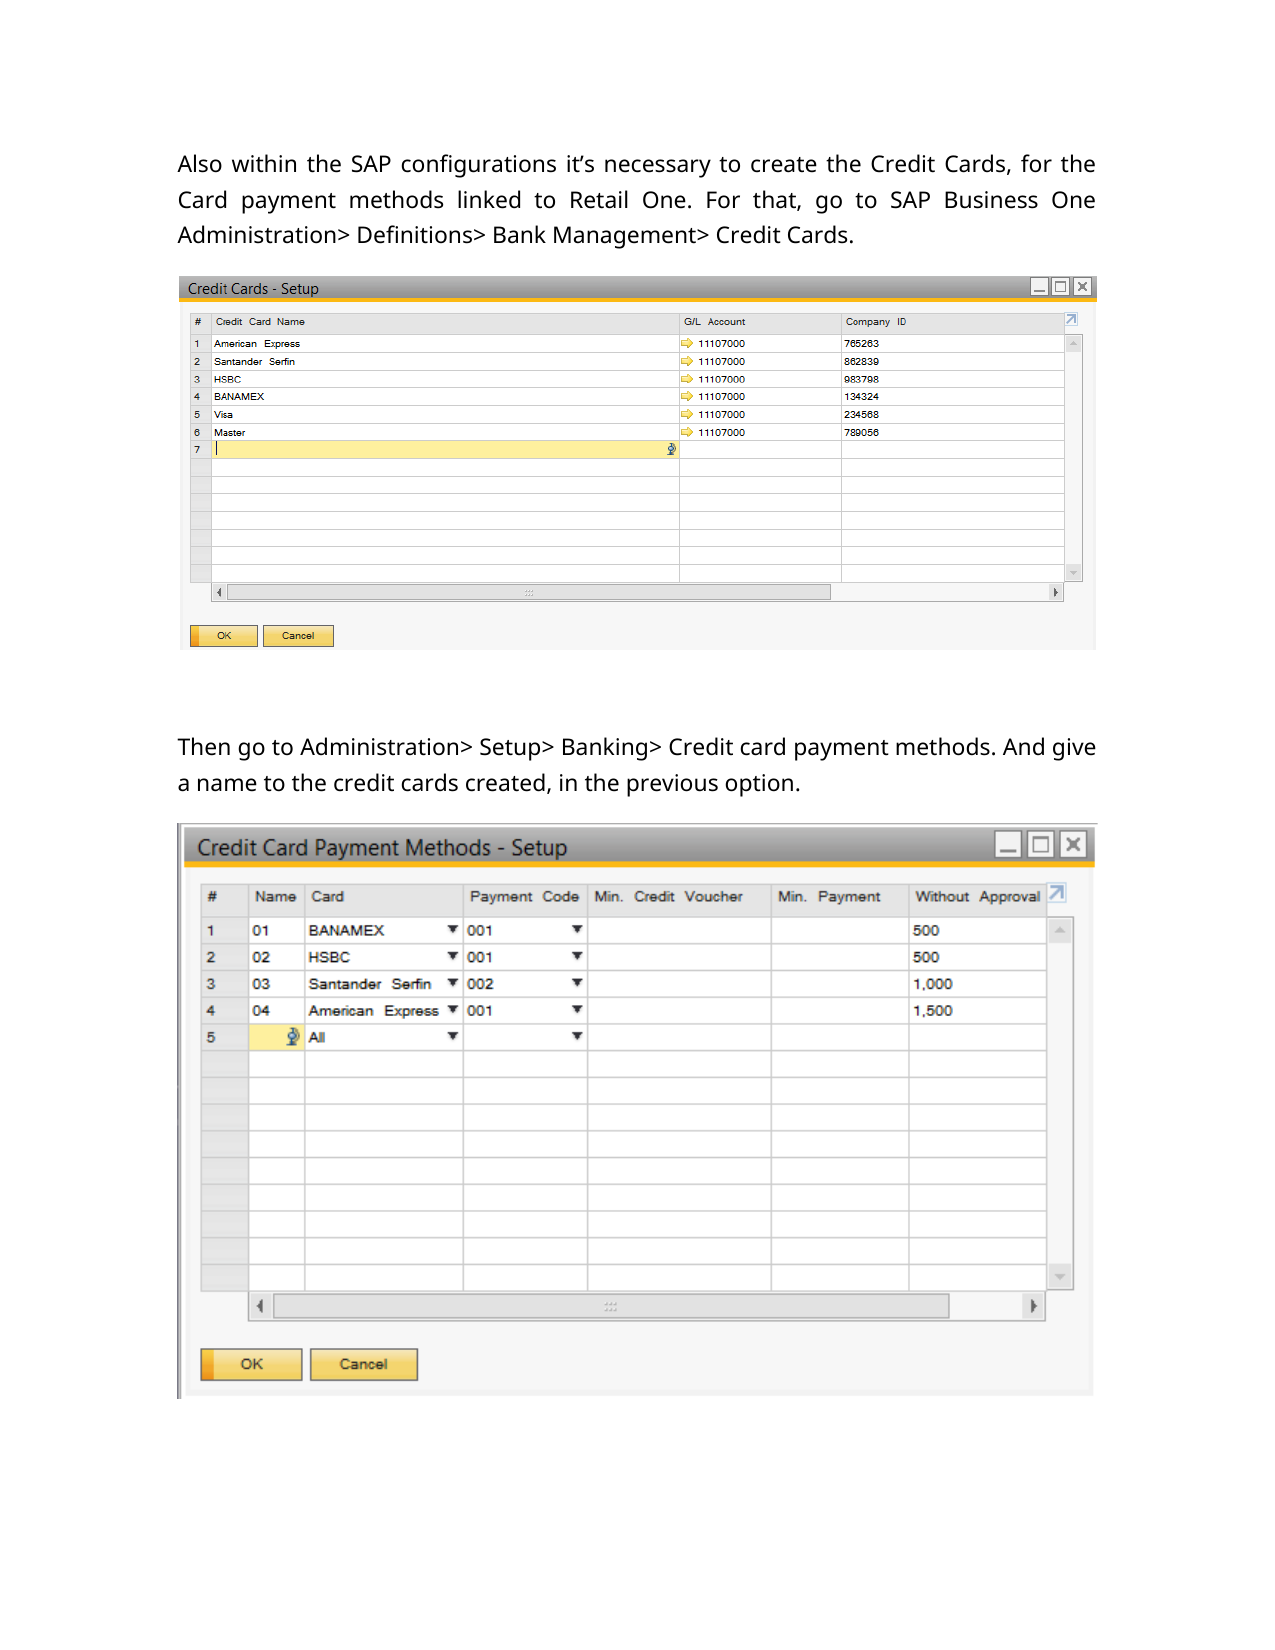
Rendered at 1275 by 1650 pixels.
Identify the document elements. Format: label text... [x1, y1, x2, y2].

picture [177, 276, 1098, 650]
text Also within the SAP configurations it’s necessary to create the Credit Cards, for the Card payment methods linked to Retail One. For that, go to SAP Business One Administration> Definitions> Bank Management> Credit Cards. [177, 148, 1098, 251]
picture [177, 823, 1098, 1399]
text Then go to Administration> Setup> Banking> Credit card payment methods. And give a name to the credit cards created, in the previous option. [177, 731, 1098, 798]
